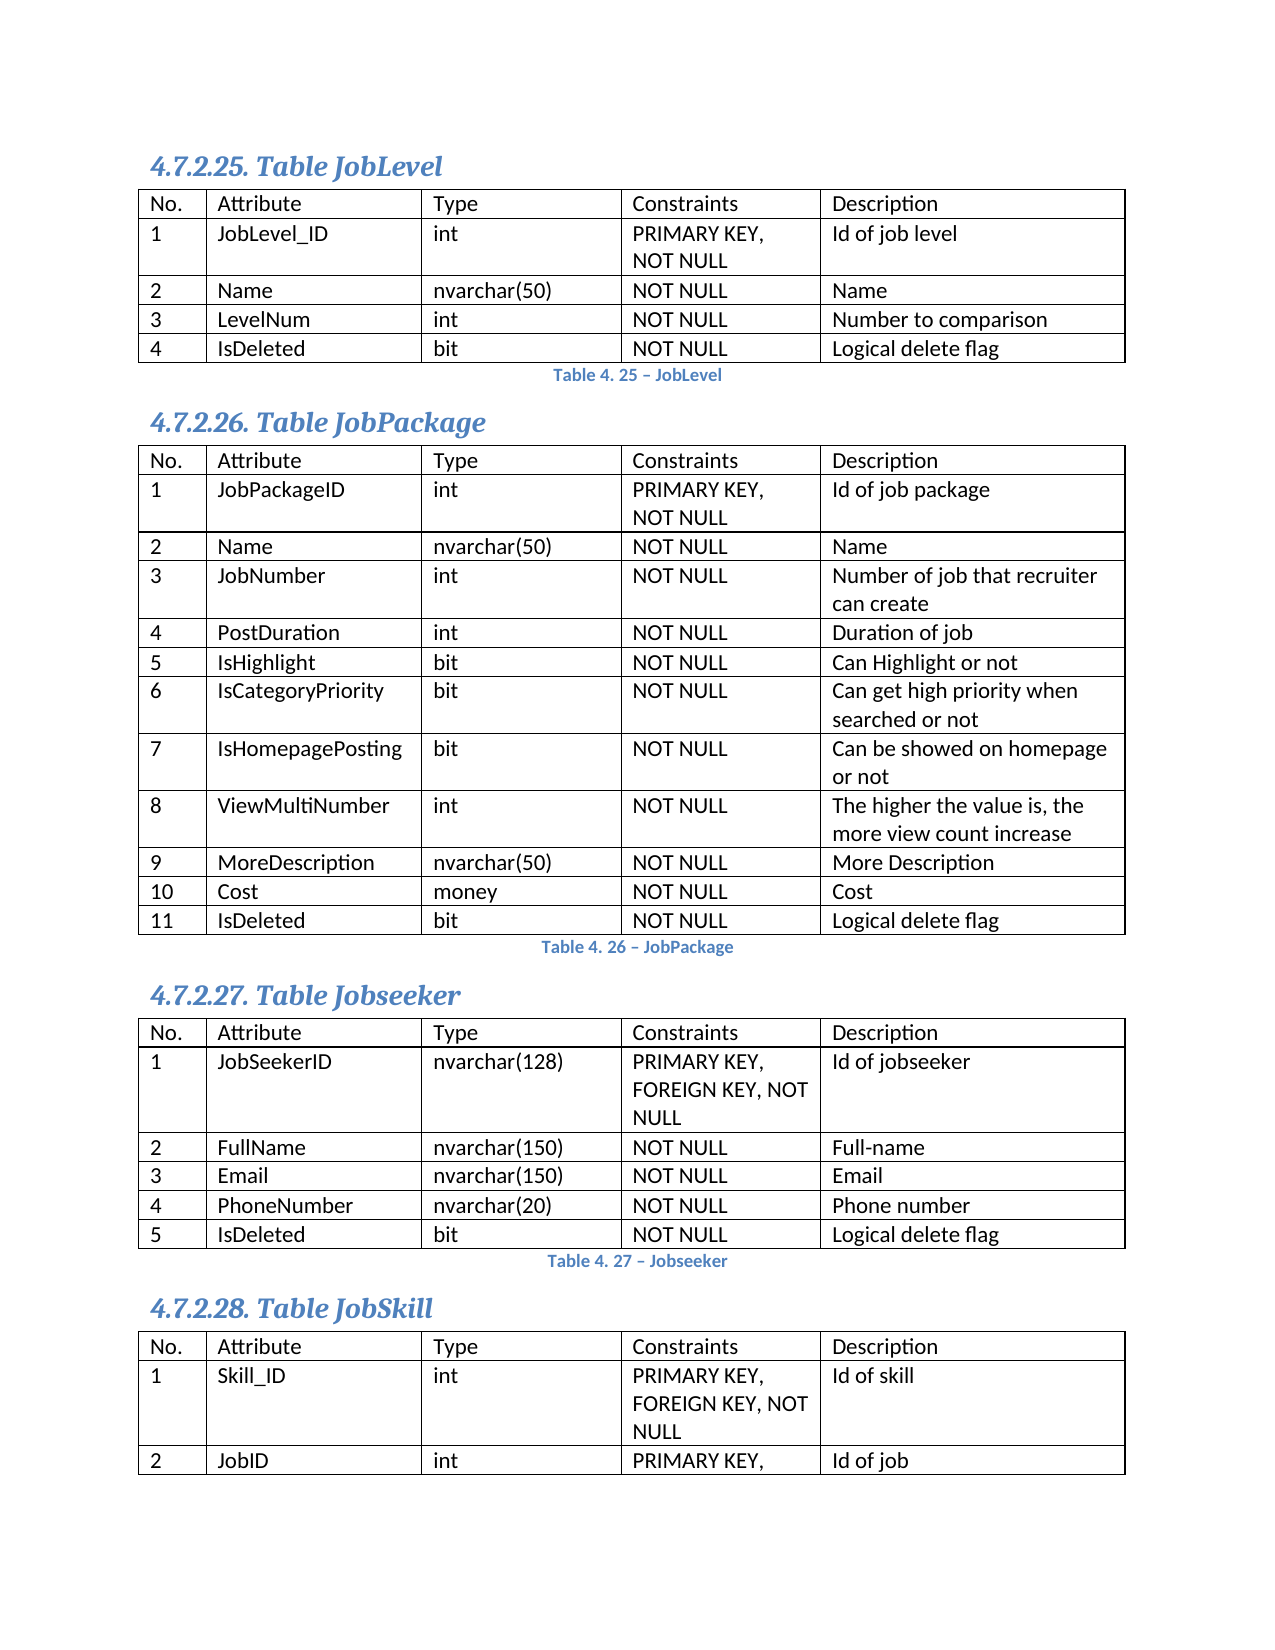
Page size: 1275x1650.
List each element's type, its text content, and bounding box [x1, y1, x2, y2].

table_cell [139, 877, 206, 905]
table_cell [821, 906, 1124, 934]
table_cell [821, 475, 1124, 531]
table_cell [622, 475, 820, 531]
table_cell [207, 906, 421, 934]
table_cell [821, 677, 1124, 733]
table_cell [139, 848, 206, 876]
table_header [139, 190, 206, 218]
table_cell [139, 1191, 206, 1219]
subtitle 4.7.2.26. Table JobPackage [150, 407, 1125, 440]
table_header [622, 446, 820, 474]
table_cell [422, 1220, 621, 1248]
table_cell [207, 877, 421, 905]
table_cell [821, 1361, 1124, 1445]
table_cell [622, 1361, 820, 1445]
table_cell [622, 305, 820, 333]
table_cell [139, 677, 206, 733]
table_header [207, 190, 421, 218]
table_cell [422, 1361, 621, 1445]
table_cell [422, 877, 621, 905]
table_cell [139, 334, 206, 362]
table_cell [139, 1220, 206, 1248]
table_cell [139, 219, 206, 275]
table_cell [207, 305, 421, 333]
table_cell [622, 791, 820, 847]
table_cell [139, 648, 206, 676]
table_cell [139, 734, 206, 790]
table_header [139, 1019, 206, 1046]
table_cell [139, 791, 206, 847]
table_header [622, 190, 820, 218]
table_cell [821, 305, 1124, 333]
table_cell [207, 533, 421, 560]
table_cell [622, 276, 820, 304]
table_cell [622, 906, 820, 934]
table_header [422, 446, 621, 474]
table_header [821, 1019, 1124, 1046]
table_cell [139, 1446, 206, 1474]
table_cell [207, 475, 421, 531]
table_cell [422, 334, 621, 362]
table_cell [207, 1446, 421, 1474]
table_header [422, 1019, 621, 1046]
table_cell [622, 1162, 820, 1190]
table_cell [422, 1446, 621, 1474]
subtitle 4.7.2.25. Table JobLevel [150, 150, 1125, 183]
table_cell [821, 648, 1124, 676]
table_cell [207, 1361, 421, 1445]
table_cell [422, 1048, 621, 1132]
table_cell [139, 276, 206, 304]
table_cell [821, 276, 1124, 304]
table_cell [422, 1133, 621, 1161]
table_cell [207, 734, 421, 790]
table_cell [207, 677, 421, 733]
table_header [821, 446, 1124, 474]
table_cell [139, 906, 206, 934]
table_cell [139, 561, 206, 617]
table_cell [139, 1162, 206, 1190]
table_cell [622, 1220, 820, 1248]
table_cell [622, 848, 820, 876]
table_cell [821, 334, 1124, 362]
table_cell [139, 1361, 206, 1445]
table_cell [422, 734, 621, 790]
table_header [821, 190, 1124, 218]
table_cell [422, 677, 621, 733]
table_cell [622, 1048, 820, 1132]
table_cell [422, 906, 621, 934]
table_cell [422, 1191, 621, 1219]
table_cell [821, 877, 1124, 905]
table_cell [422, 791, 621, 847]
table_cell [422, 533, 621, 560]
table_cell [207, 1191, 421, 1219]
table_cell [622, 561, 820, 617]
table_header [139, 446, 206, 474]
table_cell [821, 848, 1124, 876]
subtitle 4.7.2.27. Table Jobseeker [150, 979, 1125, 1012]
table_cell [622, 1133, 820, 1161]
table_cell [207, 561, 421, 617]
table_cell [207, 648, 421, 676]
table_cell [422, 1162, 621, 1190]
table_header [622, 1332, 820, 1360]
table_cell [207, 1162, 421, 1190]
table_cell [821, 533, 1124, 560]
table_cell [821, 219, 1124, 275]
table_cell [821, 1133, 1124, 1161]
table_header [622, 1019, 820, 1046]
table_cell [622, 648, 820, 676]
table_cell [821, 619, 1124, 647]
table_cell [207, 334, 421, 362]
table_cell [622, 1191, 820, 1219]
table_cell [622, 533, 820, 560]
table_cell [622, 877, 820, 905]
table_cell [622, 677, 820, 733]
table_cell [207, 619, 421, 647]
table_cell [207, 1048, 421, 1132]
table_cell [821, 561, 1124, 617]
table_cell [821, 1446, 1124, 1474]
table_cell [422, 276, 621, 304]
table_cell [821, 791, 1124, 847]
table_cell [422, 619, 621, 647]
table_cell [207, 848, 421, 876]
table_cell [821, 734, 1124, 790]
subtitle 4.7.2.28. Table JobSkill [150, 1293, 1125, 1326]
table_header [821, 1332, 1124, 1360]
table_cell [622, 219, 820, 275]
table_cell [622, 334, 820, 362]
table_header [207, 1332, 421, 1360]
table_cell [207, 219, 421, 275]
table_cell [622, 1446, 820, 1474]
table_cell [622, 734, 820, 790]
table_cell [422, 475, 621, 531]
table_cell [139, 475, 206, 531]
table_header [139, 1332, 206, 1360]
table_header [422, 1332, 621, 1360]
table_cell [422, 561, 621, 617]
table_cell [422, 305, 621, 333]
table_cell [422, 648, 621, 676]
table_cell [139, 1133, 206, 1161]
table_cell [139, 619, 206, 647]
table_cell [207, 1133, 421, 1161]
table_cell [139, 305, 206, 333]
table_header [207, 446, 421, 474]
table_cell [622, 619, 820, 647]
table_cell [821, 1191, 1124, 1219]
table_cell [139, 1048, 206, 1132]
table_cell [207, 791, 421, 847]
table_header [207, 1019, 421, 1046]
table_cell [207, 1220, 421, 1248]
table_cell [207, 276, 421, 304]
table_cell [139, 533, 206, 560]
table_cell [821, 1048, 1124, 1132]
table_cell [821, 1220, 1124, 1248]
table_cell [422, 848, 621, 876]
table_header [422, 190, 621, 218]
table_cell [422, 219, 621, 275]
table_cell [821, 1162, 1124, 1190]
